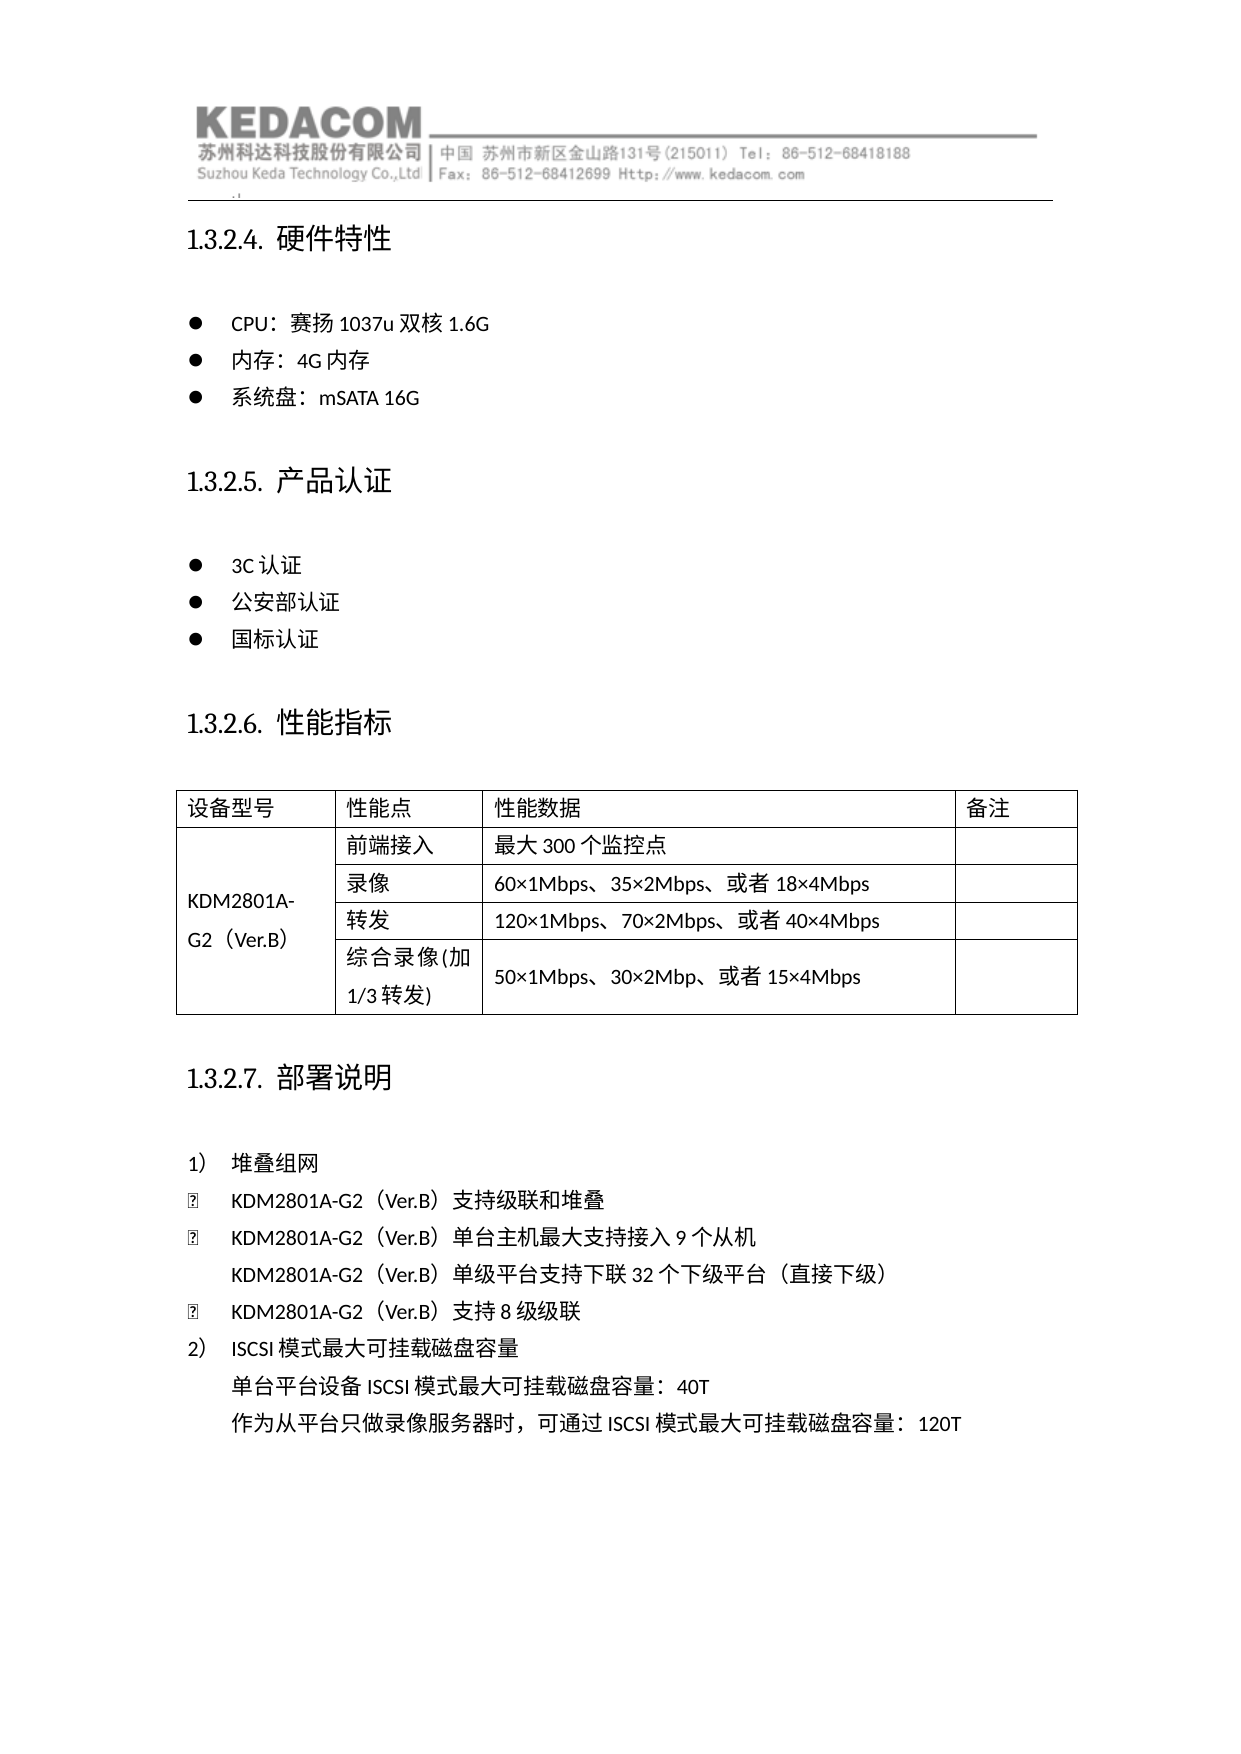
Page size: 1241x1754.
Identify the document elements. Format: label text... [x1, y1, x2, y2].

text KDM2801A-G2（Ver.B）单级平台支持下联32个下级平台（直接下级） [187, 1257, 1053, 1289]
table_header 备注 [956, 791, 1077, 827]
table_header 性能数据 [483, 791, 955, 827]
text  KDM2801A-G2（Ver.B）支持级联和堆叠 [187, 1182, 1053, 1215]
list 国标认证 [187, 622, 1053, 654]
text 作为从平台只做录像服务器时，可通过ISCSI模式最大可挂载磁盘容量：120T [187, 1405, 1053, 1438]
table_cell [956, 828, 1077, 864]
list 3C认证 [187, 547, 1053, 580]
table_header 设备型号 [177, 791, 335, 827]
text  KDM2801A-G2（Ver.B）单台主机最大支持接入9个从机 [187, 1219, 1053, 1252]
subtitle 硬件特性 [187, 204, 1053, 269]
table_cell [956, 903, 1077, 939]
table_cell 录像 [336, 865, 482, 902]
list ISCSI模式最大可挂载磁盘容量 [187, 1331, 1053, 1363]
subtitle 部署说明 [187, 1044, 1053, 1109]
list 系统盘：mSATA 16G [187, 380, 1053, 412]
table_cell 前端接入 [336, 828, 482, 864]
table_cell 60×1Mbps、35×2Mbps、或者 18×4Mbps [483, 865, 955, 902]
table_cell 50×1Mbps、30×2Mbp、或者 15×4Mbps [483, 940, 955, 1013]
table_cell 120×1Mbps、70×2Mbps、或者40×4Mbps [483, 903, 955, 939]
subtitle 性能指标 [187, 688, 1053, 753]
table_cell KDM2801A-G2（Ver.B） [177, 828, 335, 1013]
table_cell 最大300个监控点 [483, 828, 955, 864]
text 单台平台设备ISCSI模式最大可挂载磁盘容量：40T [187, 1368, 1053, 1401]
table_cell 综合录像(加1/3转发) [336, 940, 482, 1013]
list 堆叠组网 [187, 1145, 1053, 1178]
list 公安部认证 [187, 585, 1053, 617]
table_cell 转发 [336, 903, 482, 939]
subtitle 产品认证 [187, 446, 1053, 511]
list 内存：4G内存 [187, 342, 1053, 375]
table_header 性能点 [336, 791, 482, 827]
table_cell [956, 940, 1077, 1013]
list CPU：赛扬1037u 双核 1.6G [187, 305, 1053, 338]
picture [187, 88, 1053, 198]
table_cell [956, 865, 1077, 902]
text  KDM2801A-G2（Ver.B）支持8级级联 [187, 1294, 1053, 1326]
